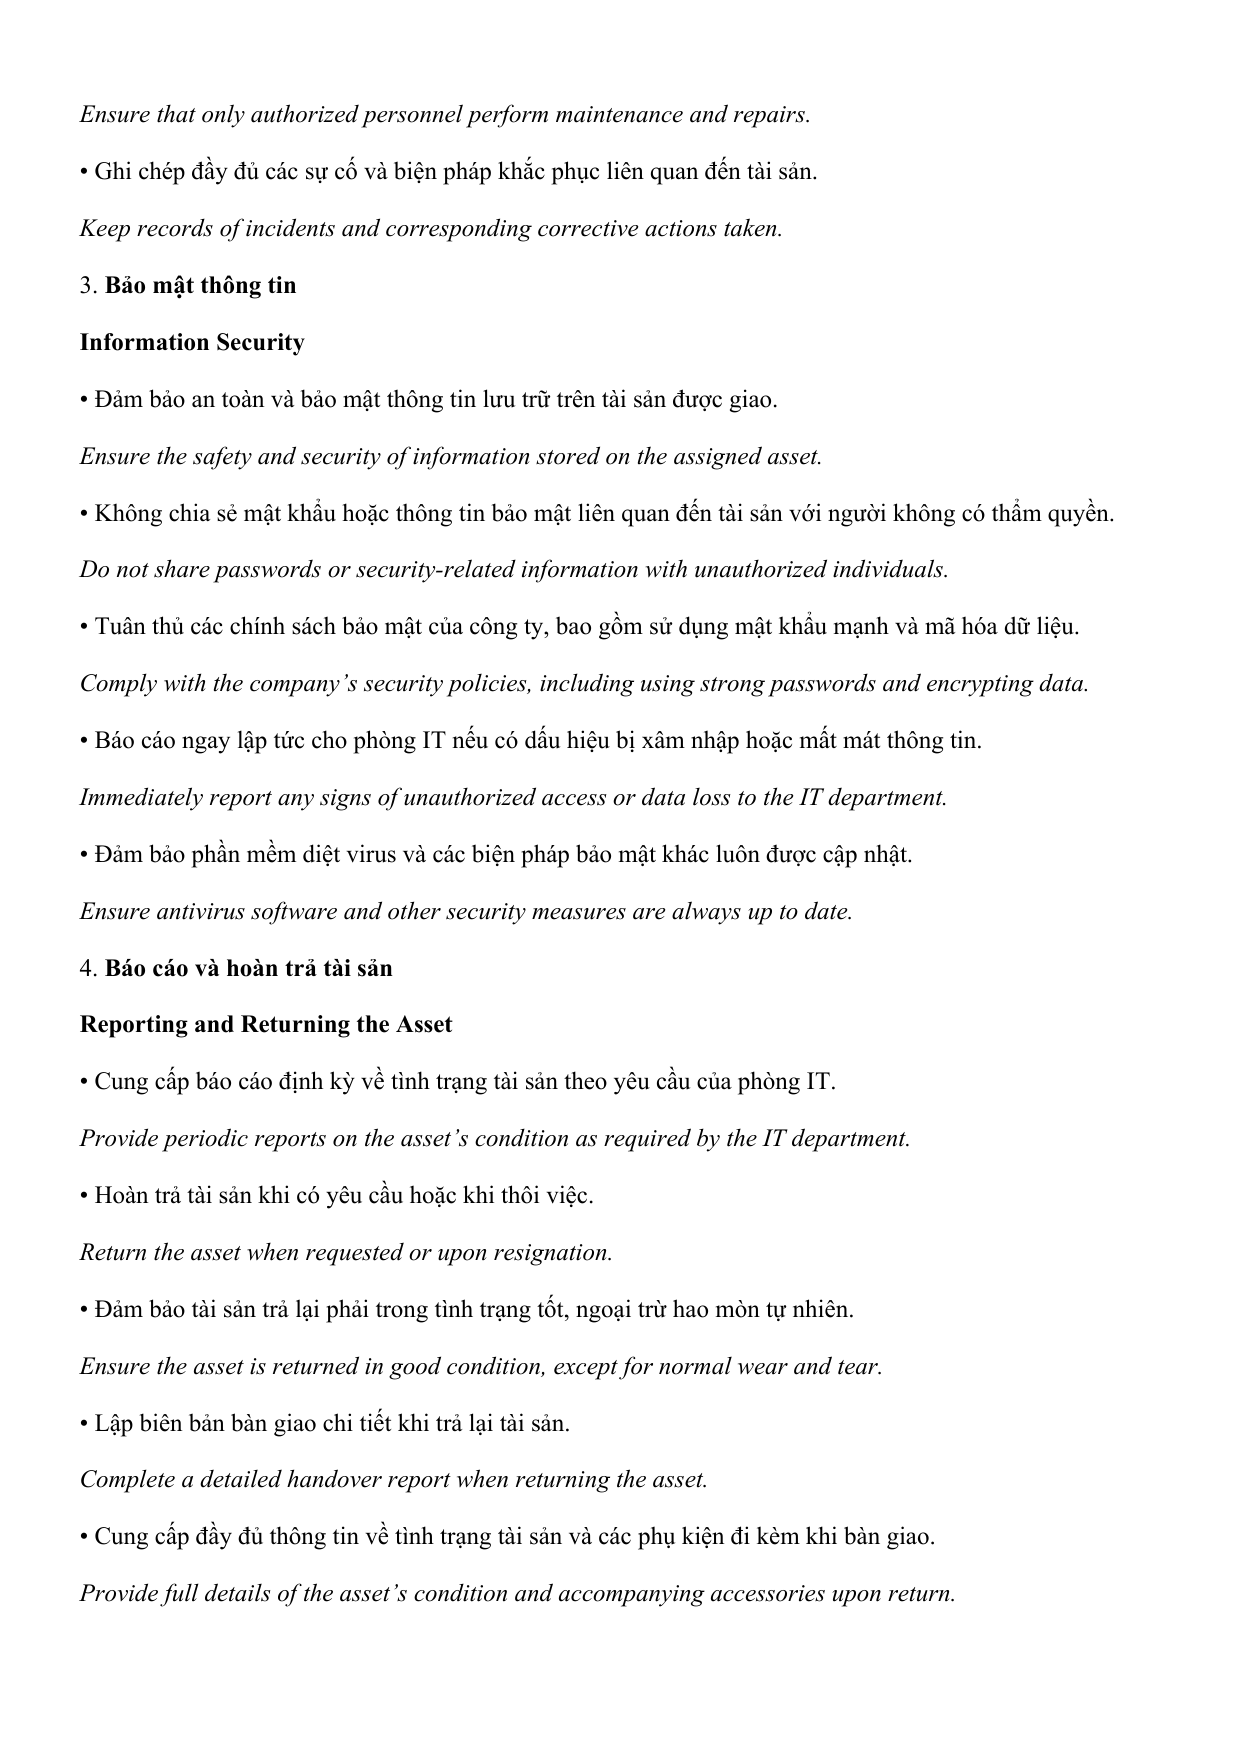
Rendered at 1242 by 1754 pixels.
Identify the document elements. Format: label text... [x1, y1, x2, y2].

text 3. Bảo mật thông tin [79, 271, 1128, 299]
text Ensure antivirus software and other security measures are always up to date. [79, 897, 1128, 924]
text Do not share passwords or security-related information with unauthorized individuals. [79, 556, 1128, 583]
text • Đảm bảo tài sản trả lại phải trong tình trạng tốt, ngoại trừ hao mòn tự nhiên. [79, 1295, 1128, 1323]
text Ensure the asset is returned in good condition, except for normal wear and tear. [79, 1352, 1128, 1379]
text • Đảm bảo an toàn và bảo mật thông tin lưu trữ trên tài sản được giao. [79, 385, 1128, 413]
text Complete a detailed handover report when returning the asset. [79, 1466, 1128, 1493]
text • Cung cấp đầy đủ thông tin về tình trạng tài sản và các phụ kiện đi kèm khi bàn giao. [79, 1522, 1128, 1550]
text 4. Báo cáo và hoàn trả tài sản [79, 954, 1128, 981]
text • Ghi chép đầy đủ các sự cố và biện pháp khắc phục liên quan đến tài sản. [79, 157, 1128, 185]
text Keep records of incidents and corresponding corrective actions taken. [79, 214, 1128, 242]
text Immediately report any signs of unauthorized access or data loss to the IT department. [79, 783, 1128, 811]
text • Lập biên bản bàn giao chi tiết khi trả lại tài sản. [79, 1409, 1128, 1436]
text Reporting and Returning the Asset [79, 1011, 1128, 1038]
text • Báo cáo ngay lập tức cho phòng IT nếu có dấu hiệu bị xâm nhập hoặc mất mát thông tin. [79, 726, 1128, 754]
text Provide periodic reports on the asset’s condition as required by the IT department. [79, 1124, 1128, 1152]
text Information Security [79, 328, 1128, 356]
text Ensure that only authorized personnel perform maintenance and repairs. [79, 101, 1128, 128]
text • Hoàn trả tài sản khi có yêu cầu hoặc khi thôi việc. [79, 1181, 1128, 1209]
text Comply with the company’s security policies, including using strong passwords and encrypting data. [79, 669, 1128, 697]
text • Cung cấp báo cáo định kỳ về tình trạng tài sản theo yêu cầu của phòng IT. [79, 1067, 1128, 1095]
text Return the asset when requested or upon resignation. [79, 1238, 1128, 1266]
text Provide full details of the asset’s condition and accompanying accessories upon return. [79, 1579, 1128, 1607]
text Ensure the safety and security of information stored on the assigned asset. [79, 442, 1128, 469]
text • Tuân thủ các chính sách bảo mật của công ty, bao gồm sử dụng mật khẩu mạnh và mã hóa dữ liệu. [79, 612, 1128, 640]
text • Không chia sẻ mật khẩu hoặc thông tin bảo mật liên quan đến tài sản với người không có thẩm quyền. [79, 499, 1128, 526]
text • Đảm bảo phần mềm diệt virus và các biện pháp bảo mật khác luôn được cập nhật. [79, 840, 1128, 868]
